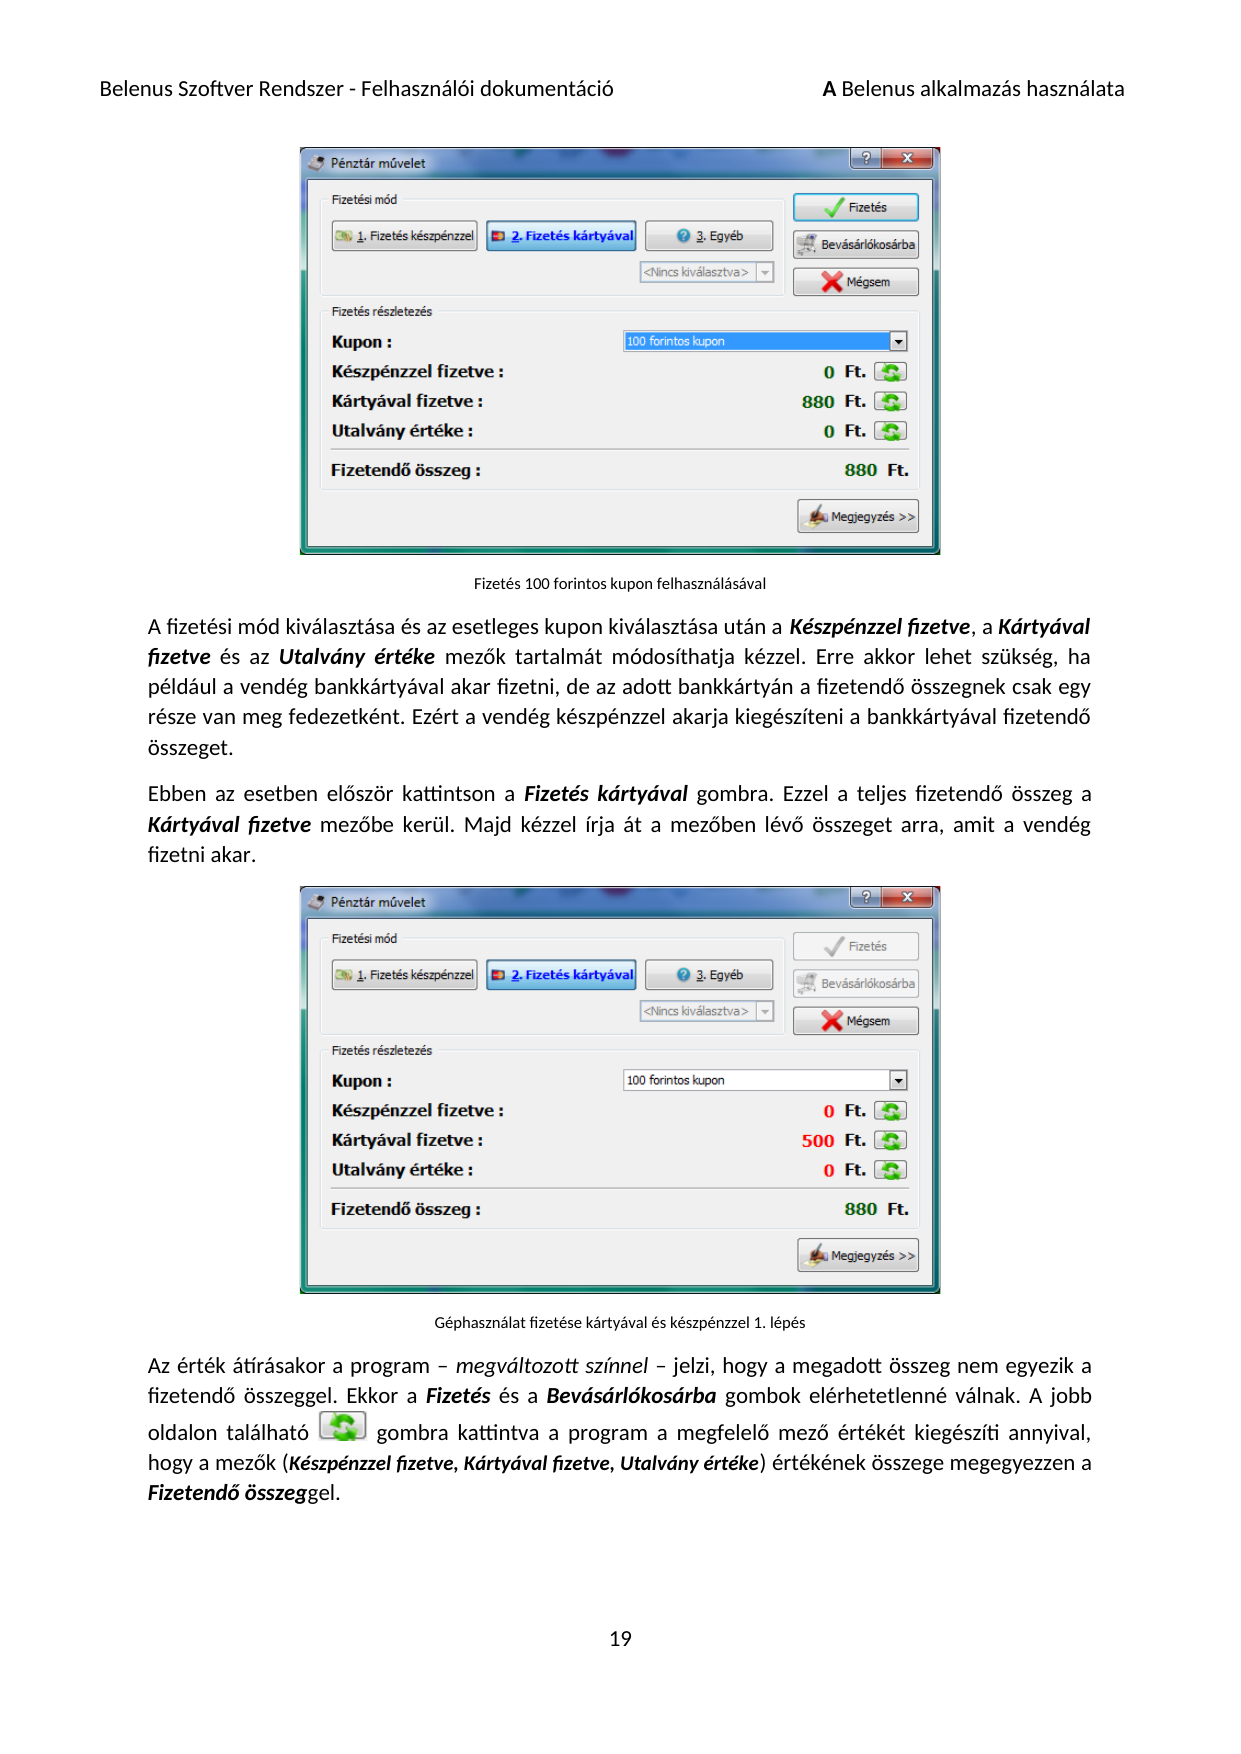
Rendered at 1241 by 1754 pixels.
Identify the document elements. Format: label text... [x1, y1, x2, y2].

text Ebben az esetben először kattintson a Fizetés kártyával gombra. Ezzel a teljes fizetendő összeg a Kártyával fizetve mezőbe kerül. Majd kézzel írja át a mezőben lévő összeget arra, amit a vendég fizetni akar. [148, 779, 1093, 868]
picture [299, 147, 941, 555]
text Fizetés 100 forintos kupon felhasználásával [148, 573, 1093, 594]
text Géphasználat fizetése kártyával és készpénzzel 1. lépés [148, 1313, 1093, 1333]
text Az érték átírásakor a program – megváltozott színnel – jelzi, hogy a megadott összeg nem egyezik a fizetendő összeggel. Ekkor a Fizetés és a Bevásárlókosárba gombok elérhetetlenné válnak. A jobb oldalon található gombra kattintva a program a megfelelő mező értékét kiegészíti annyival, hogy a mezők (Készpénzzel fizetve, Kártyával fizetve, Utalvány értéke) értékének összege megegyezzen a Fizetendő összeggel. [148, 1351, 1093, 1506]
picture [318, 1411, 368, 1441]
picture [299, 886, 941, 1294]
text A fizetési mód kiválasztása és az esetleges kupon kiválasztása után a Készpénzzel fizetve, a Kártyával fizetve és az Utalvány értéke mezők tartalmát módosíthatja kézzel. Erre akkor lehet szükség, ha például a vendég bankkártyával akar fizetni, de az adott bankkártyán a fizetendő összegnek csak egy része van meg fedezetként. Ezért a vendég készpénzzel akarja kiegészíteni a bankkártyával fizetendő összeget. [148, 612, 1093, 761]
